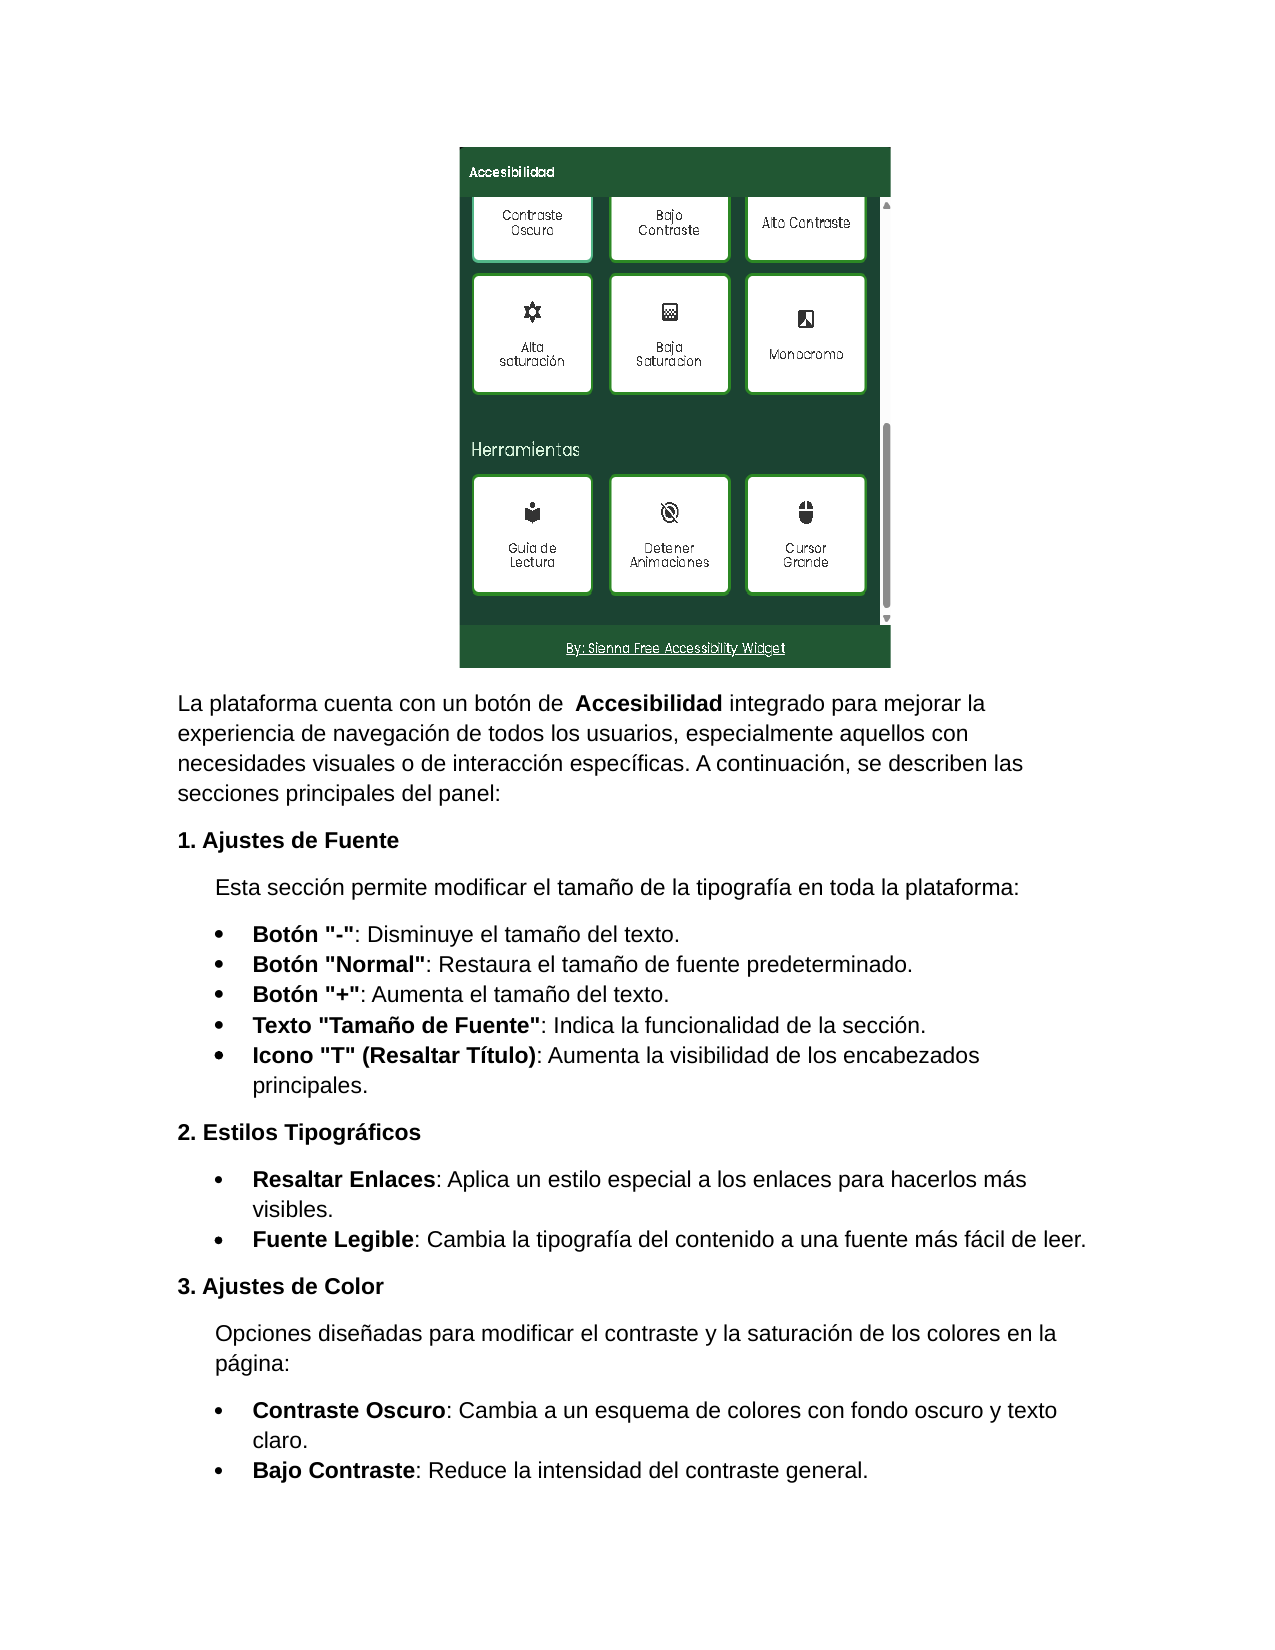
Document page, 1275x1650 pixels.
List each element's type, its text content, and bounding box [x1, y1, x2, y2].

text Opciones diseñadas para modificar el contraste y la saturación de los colores en la página: [215, 1320, 1098, 1376]
list Bajo Contraste: Reduce la intensidad del contraste general. [215, 1457, 1098, 1484]
text 3. Ajustes de Color [177, 1273, 1098, 1299]
list Botón "+": Aumenta el tamaño del texto. [215, 981, 1098, 1008]
list Contraste Oscuro: Cambia a un esquema de colores con fondo oscuro y texto claro. [215, 1397, 1098, 1453]
list Fuente Legible: Cambia la tipografía del contenido a una fuente más fácil de leer. [215, 1226, 1098, 1252]
list Resaltar Enlaces: Aplica un estilo especial a los enlaces para hacerlos más visibles. [215, 1166, 1098, 1222]
text 2. Estilos Tipográficos [177, 1119, 1098, 1145]
picture [459, 147, 891, 668]
list Icono "T" (Resaltar Título): Aumenta la visibilidad de los encabezados principales. [215, 1042, 1098, 1098]
text 1. Ajustes de Fuente [177, 827, 1098, 853]
list Texto "Tamaño de Fuente": Indica la funcionalidad de la sección. [215, 1012, 1098, 1038]
list Botón "-": Disminuye el tamaño del texto. [215, 921, 1098, 947]
text La plataforma cuenta con un botón de Accesibilidad integrado para mejorar la experiencia de navegación de todos los usuarios, especialmente aquellos con necesidades visuales o de interacción específicas. A continuación, se describen las secciones principales del panel: [177, 690, 1098, 807]
list Botón "Normal": Restaura el tamaño de fuente predeterminado. [215, 951, 1098, 977]
text Esta sección permite modificar el tamaño de la tipografía en toda la plataforma: [177, 874, 1098, 900]
